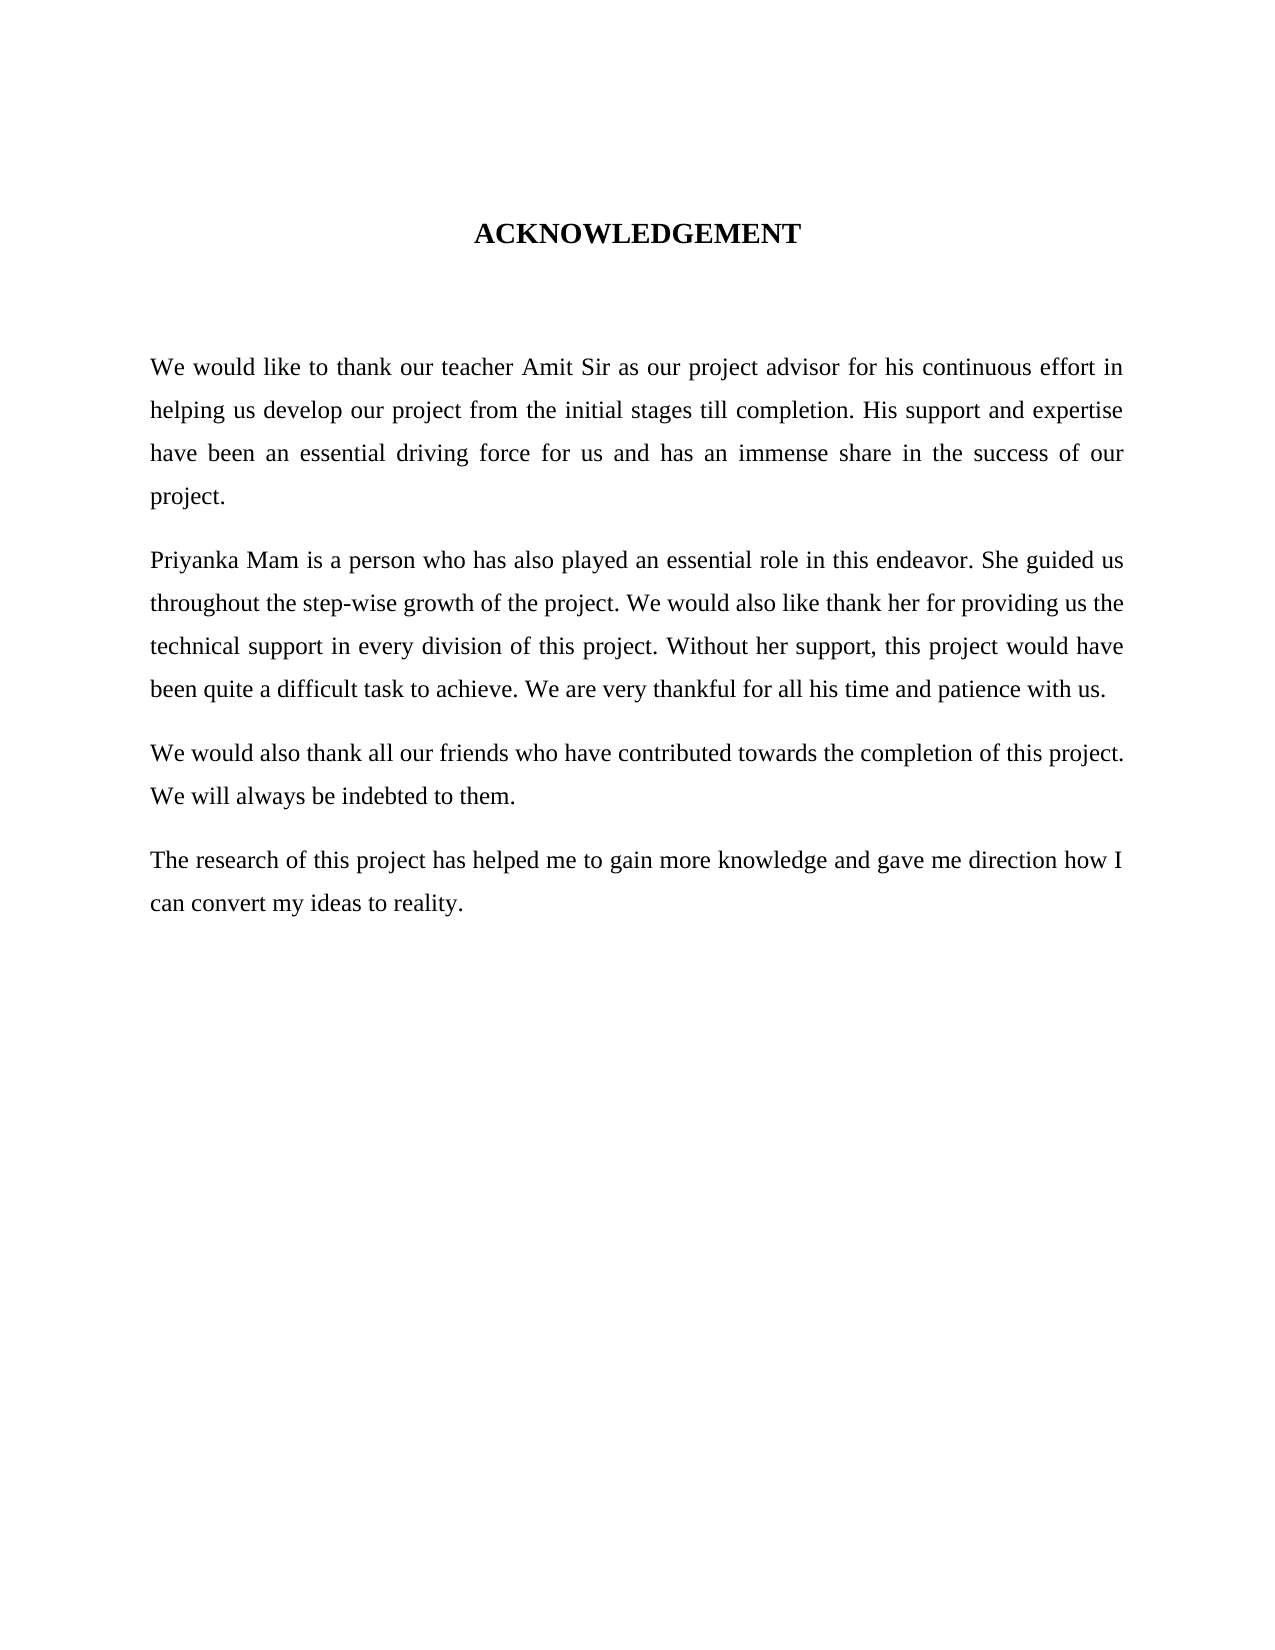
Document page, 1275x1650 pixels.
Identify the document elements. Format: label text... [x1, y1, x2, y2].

text ACKNOWLEDGEMENT [150, 217, 1125, 250]
text Priyanka Mam is a person who has also played an essential role in this endeavor. She guided us throughout the step-wise growth of the project. We would also like thank her for providing us the technical support in every division of this project. Without her support, this project would have been quite a difficult task to achieve. We are very thankful for all his time and patience with us. [150, 545, 1125, 703]
text We would also thank all our friends who have contributed towards the completion of this project. We will always be indebted to them. [150, 738, 1125, 810]
text We would like to thank our teacher Amit Sir as our project advisor for his continuous effort in helping us develop our project from the initial stages till completion. His support and expertise have been an essential driving force for us and has an immense share in the success of our project. [150, 352, 1125, 510]
text The research of this project has helped me to gain more knowledge and gave me direction how I can convert my ideas to reality. [150, 845, 1125, 917]
